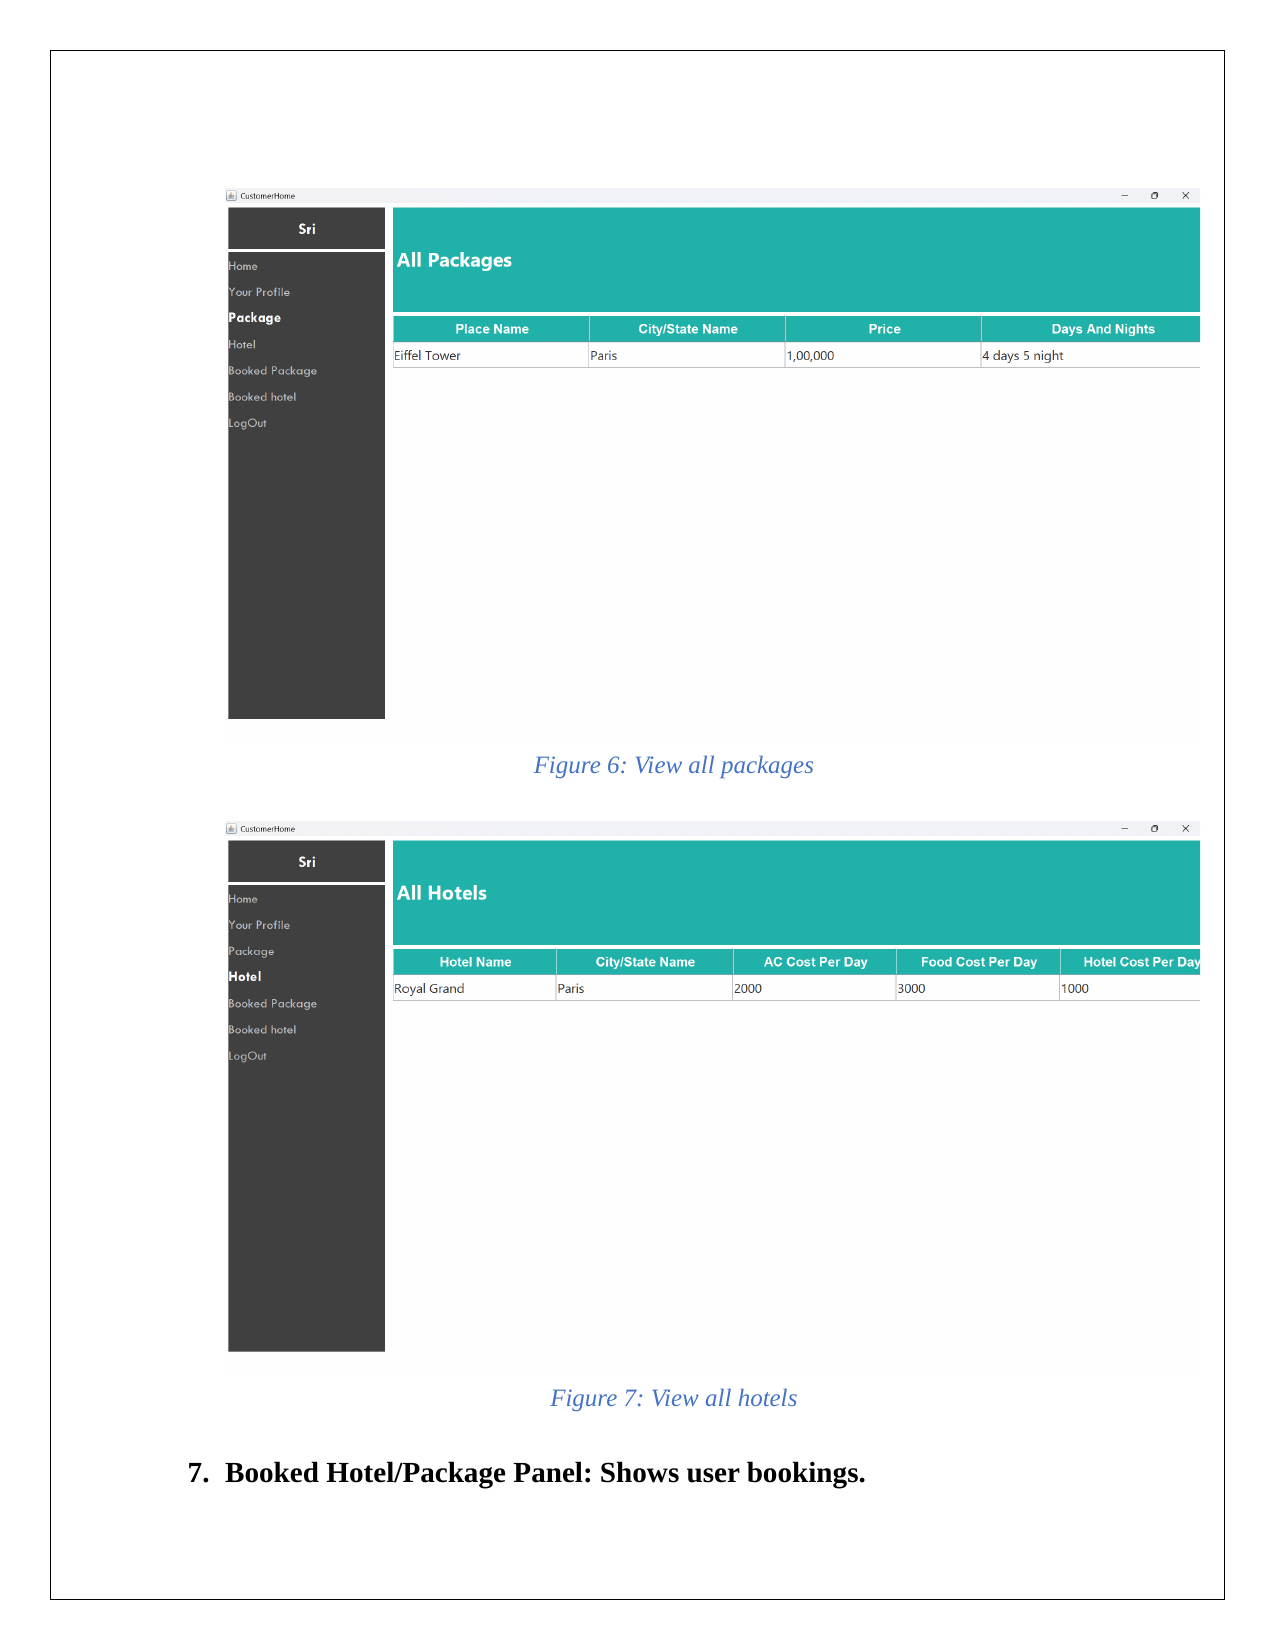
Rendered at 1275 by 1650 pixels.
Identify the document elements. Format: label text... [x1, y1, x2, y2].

picture [225, 188, 1200, 746]
list Booked Hotel/Package Panel: Shows user bookings. [187, 1455, 1125, 1488]
list Figure 7: View all hotels [225, 1383, 1125, 1412]
list Figure 6: View all packages [225, 750, 1125, 779]
picture [225, 821, 1200, 1379]
